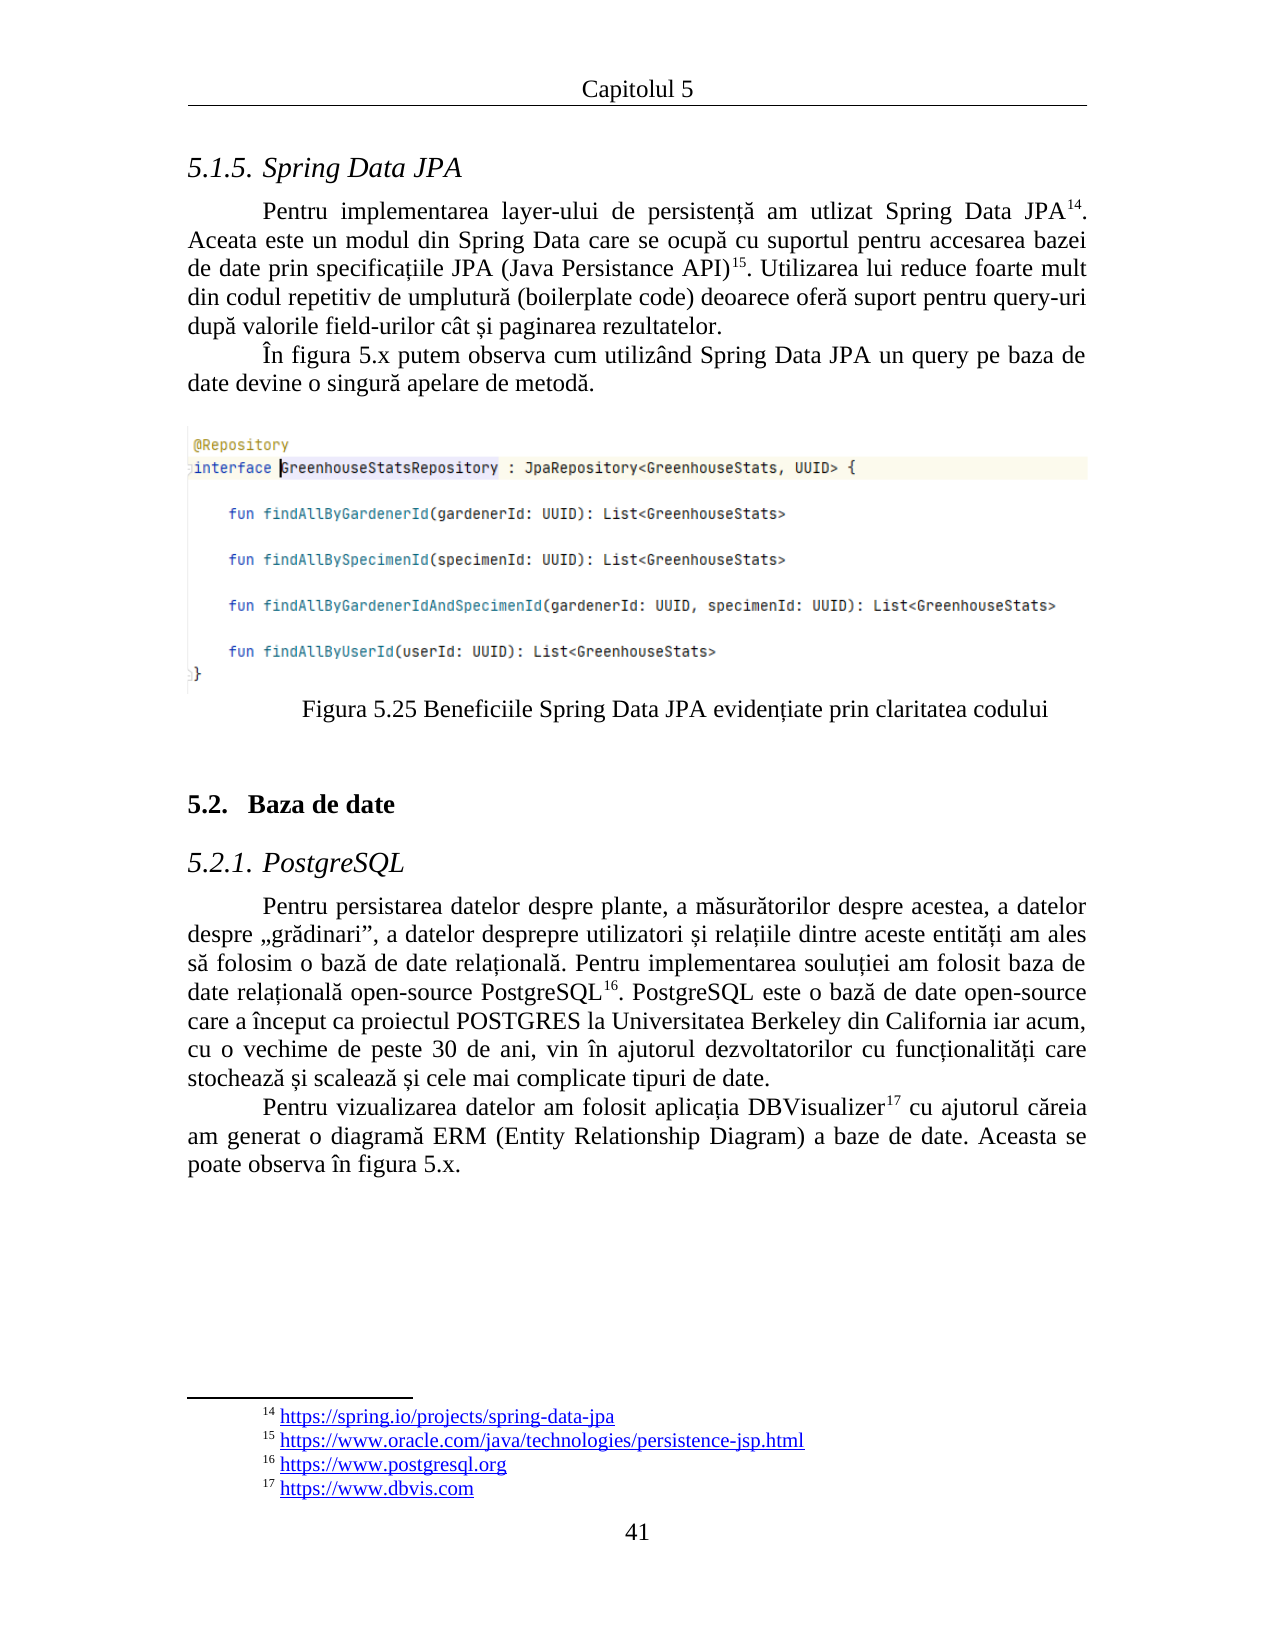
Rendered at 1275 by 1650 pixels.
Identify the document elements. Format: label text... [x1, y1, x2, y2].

text Pentru vizualizarea datelor am folosit aplicația DBVisualizer cu ajutorul căreia am generat o diagramă ERM (Entity Relationship Diagram) a baze de date. Aceasta se poate observa în figura 5.x. [187, 1092, 1087, 1178]
text Pentru persistarea datelor despre plante, a măsurătorilor despre acestea, a datelor despre „grădinari”, a datelor desprepre utilizatori și relațiile dintre aceste entități am ales să folosim o bază de date relațională. Pentru implementarea souluției am folosit baza de date relațională open-source PostgreSQL. PostgreSQL este o bază de date open-source care a început ca proiectul POSTGRES la Universitatea Berkeley din California iar acum, cu o vechime de peste 30 de ani, vin în ajutorul dezvoltatorilor cu funcționalități care stochează și scalează și cele mai complicate tipuri de date. [187, 891, 1087, 1092]
picture [187, 426, 1088, 694]
subtitle PostgreSQL [187, 845, 1087, 878]
subtitle Spring Data JPA [187, 150, 1087, 183]
text Pentru implementarea layer-ului de persistență am utlizat Spring Data JPA. Aceata este un modul din Spring Data care se ocupă cu suportul pentru accesarea bazei de date prin specificațiile JPA (Java Persistance API). Utilizarea lui reduce foarte mult din codul repetitiv de umplutură (boilerplate code) deoarece oferă suport pentru query-uri după valorile field-urilor cât și paginarea rezultatelor. [187, 196, 1087, 340]
text În figura 5.x putem observa cum utilizând Spring Data JPA un query pe baza de date devine o singură apelare de metodă. [187, 340, 1087, 397]
subtitle Baza de date [187, 789, 1087, 820]
